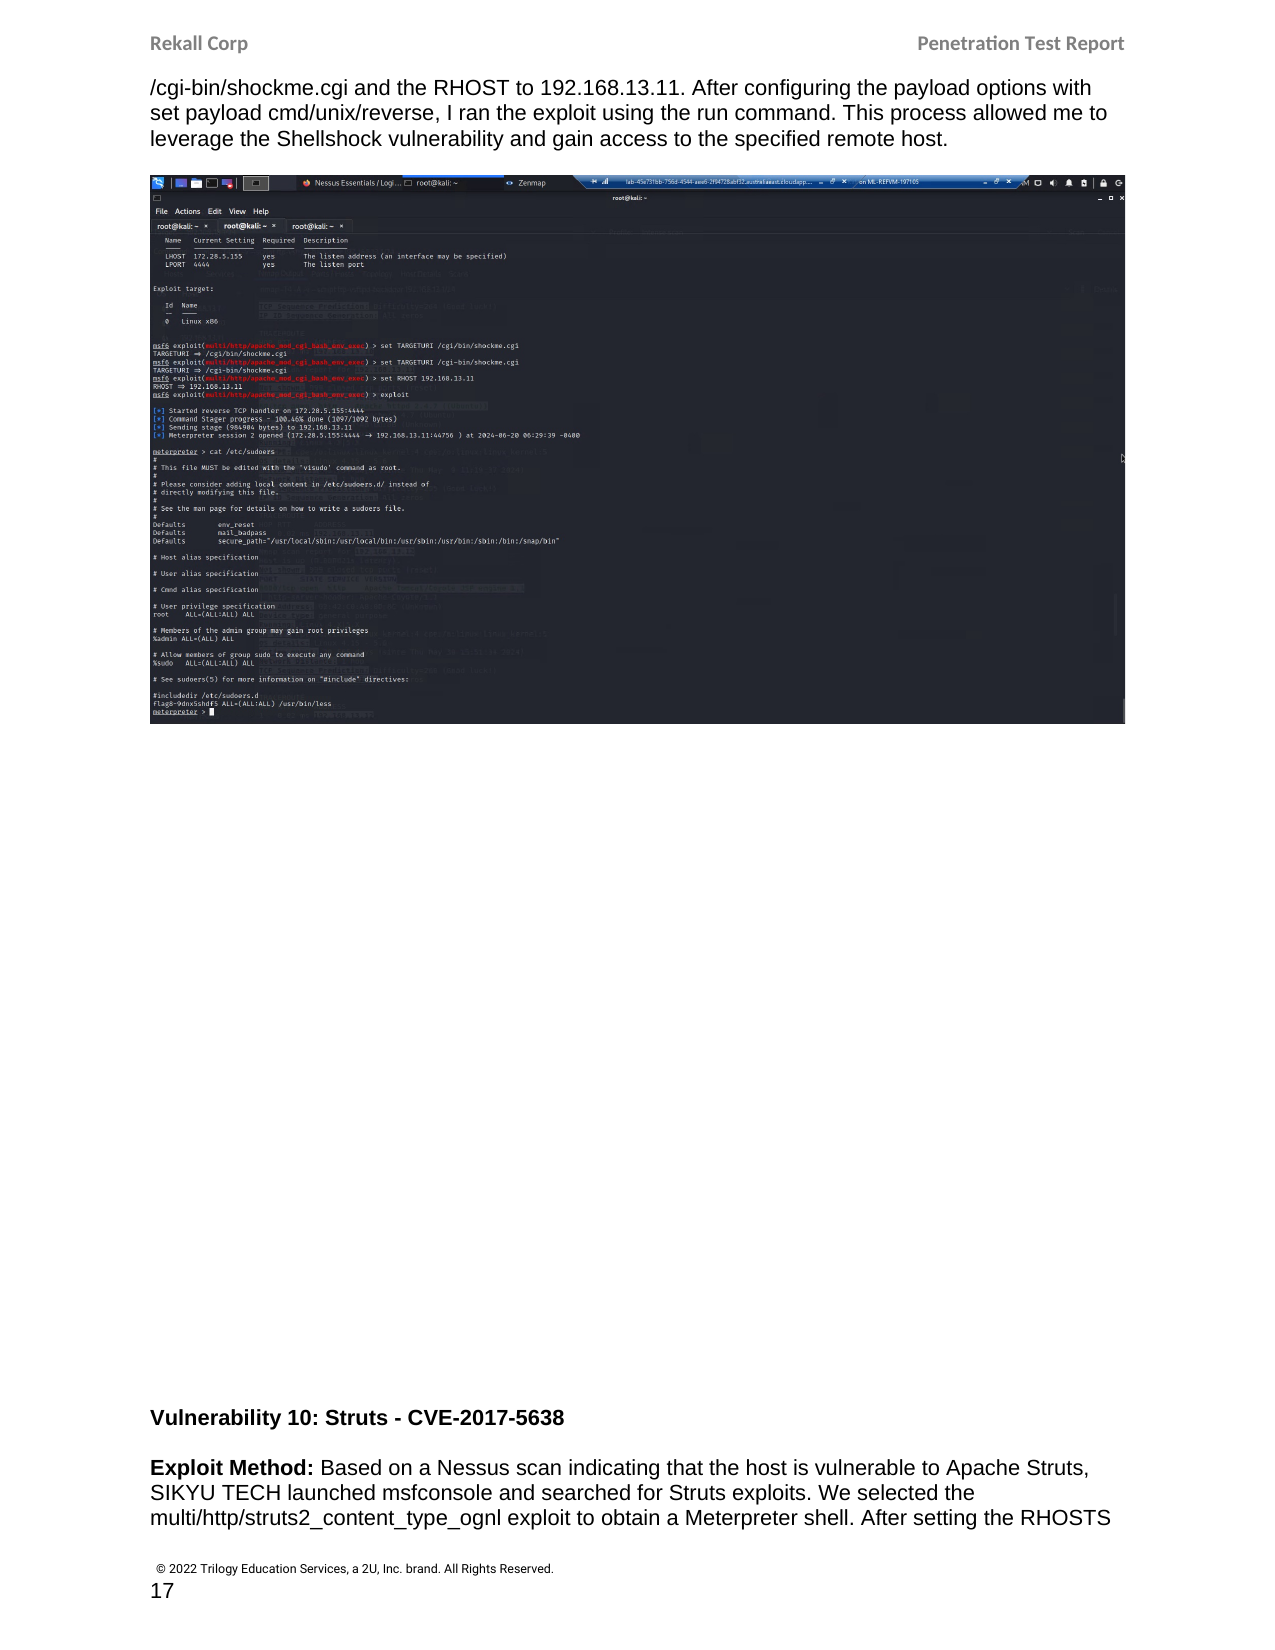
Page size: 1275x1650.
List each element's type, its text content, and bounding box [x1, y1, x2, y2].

text Vulnerability 10: Struts - CVE-2017-5638 [150, 1404, 1125, 1429]
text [150, 75, 1125, 151]
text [150, 1455, 1125, 1530]
picture [150, 175, 1125, 724]
